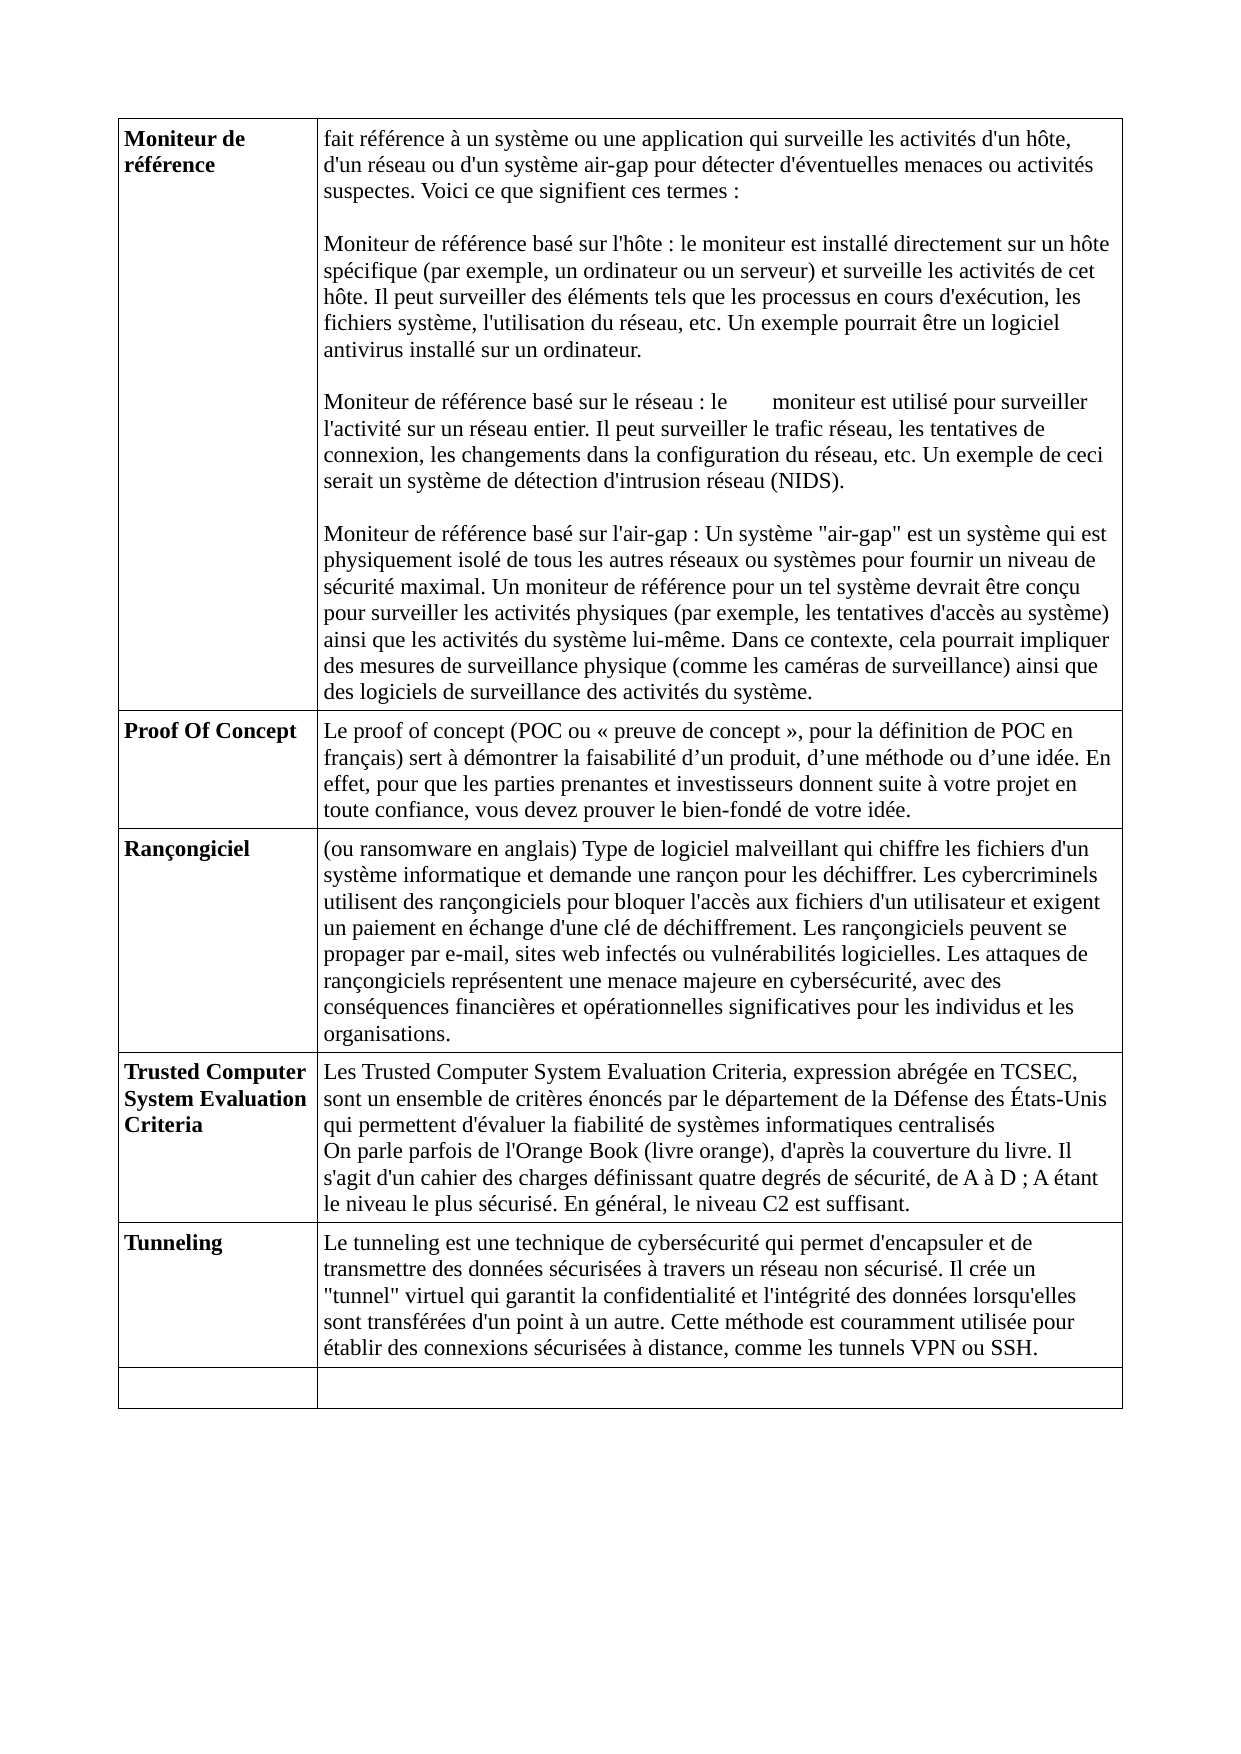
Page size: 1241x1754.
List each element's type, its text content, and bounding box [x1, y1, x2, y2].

table_cell Le tunneling est une technique de cybersécurité qui permet d'encapsuler et de transmettre des données sécurisées à travers un réseau non sécurisé. Il crée un "tunnel" virtuel qui garantit la confidentialité et l'intégrité des données lorsqu'elles sont transférées d'un point à un autre. Cette méthode est couramment utilisée pour établir des connexions sécurisées à distance, comme les tunnels VPN ou SSH. [318, 1223, 1122, 1367]
table_cell Le proof of concept (POC ou « preuve de concept », pour la définition de POC en français) sert à démontrer la faisabilité d’un produit, d’une méthode ou d’une idée. En effet, pour que les parties prenantes et investisseurs donnent suite à votre projet en toute confiance, vous devez prouver le bien-fondé de votre idée. [318, 711, 1122, 828]
table_cell Proof Of Concept [119, 711, 317, 828]
table_cell Tunneling [119, 1223, 317, 1367]
table_cell fait référence à un système ou une application qui surveille les activités d'un hôte, d'un réseau ou d'un système air-gap pour détecter d'éventuelles menaces ou activités suspectes. Voici ce que signifient ces termes : Moniteur de référence basé sur l'hôte : le moniteur est installé directement sur un hôte spécifique (par exemple, un ordinateur ou un serveur) et surveille les activités de cet hôte. Il peut surveiller des éléments tels que les processus en cours d'exécution, les fichiers système, l'utilisation du réseau, etc. Un exemple pourrait être un logiciel antivirus installé sur un ordinateur. Moniteur de référence basé sur le réseau : le moniteur est utilisé pour surveiller l'activité sur un réseau entier. Il peut surveiller le trafic réseau, les tentatives de connexion, les changements dans la configuration du réseau, etc. Un exemple de ceci serait un système de détection d'intrusion réseau (NIDS). Moniteur de référence basé sur l'air-gap : Un système "air-gap" est un système qui est physiquement isolé de tous les autres réseaux ou systèmes pour fournir un niveau de sécurité maximal. Un moniteur de référence pour un tel système devrait être conçu pour surveiller les activités physiques (par exemple, les tentatives d'accès au système) ainsi que les activités du système lui-même. Dans ce contexte, cela pourrait impliquer des mesures de surveillance physique (comme les caméras de surveillance) ainsi que des logiciels de surveillance des activités du système. [318, 119, 1122, 710]
table_cell Trusted Computer System Evaluation Criteria [119, 1053, 317, 1222]
table_cell [318, 1368, 1122, 1408]
table_cell Rançongiciel [119, 829, 317, 1052]
table_cell Les Trusted Computer System Evaluation Criteria, expression abrégée en TCSEC, sont un ensemble de critères énoncés par le département de la Défense des États-Unis qui permettent d'évaluer la fiabilité de systèmes informatiques centralisés On parle parfois de l'Orange Book (livre orange), d'après la couverture du livre. Il s'agit d'un cahier des charges définissant quatre degrés de sécurité, de A à D ; A étant le niveau le plus sécurisé. En général, le niveau C2 est suffisant. [318, 1053, 1122, 1222]
table_cell (ou ransomware en anglais) Type de logiciel malveillant qui chiffre les fichiers d'un système informatique et demande une rançon pour les déchiffrer. Les cybercriminels utilisent des rançongiciels pour bloquer l'accès aux fichiers d'un utilisateur et exigent un paiement en échange d'une clé de déchiffrement. Les rançongiciels peuvent se propager par e-mail, sites web infectés ou vulnérabilités logicielles. Les attaques de rançongiciels représentent une menace majeure en cybersécurité, avec des conséquences financières et opérationnelles significatives pour les individus et les organisations. [318, 829, 1122, 1052]
table_cell Moniteur de référence [119, 119, 317, 710]
table_cell [119, 1368, 317, 1408]
